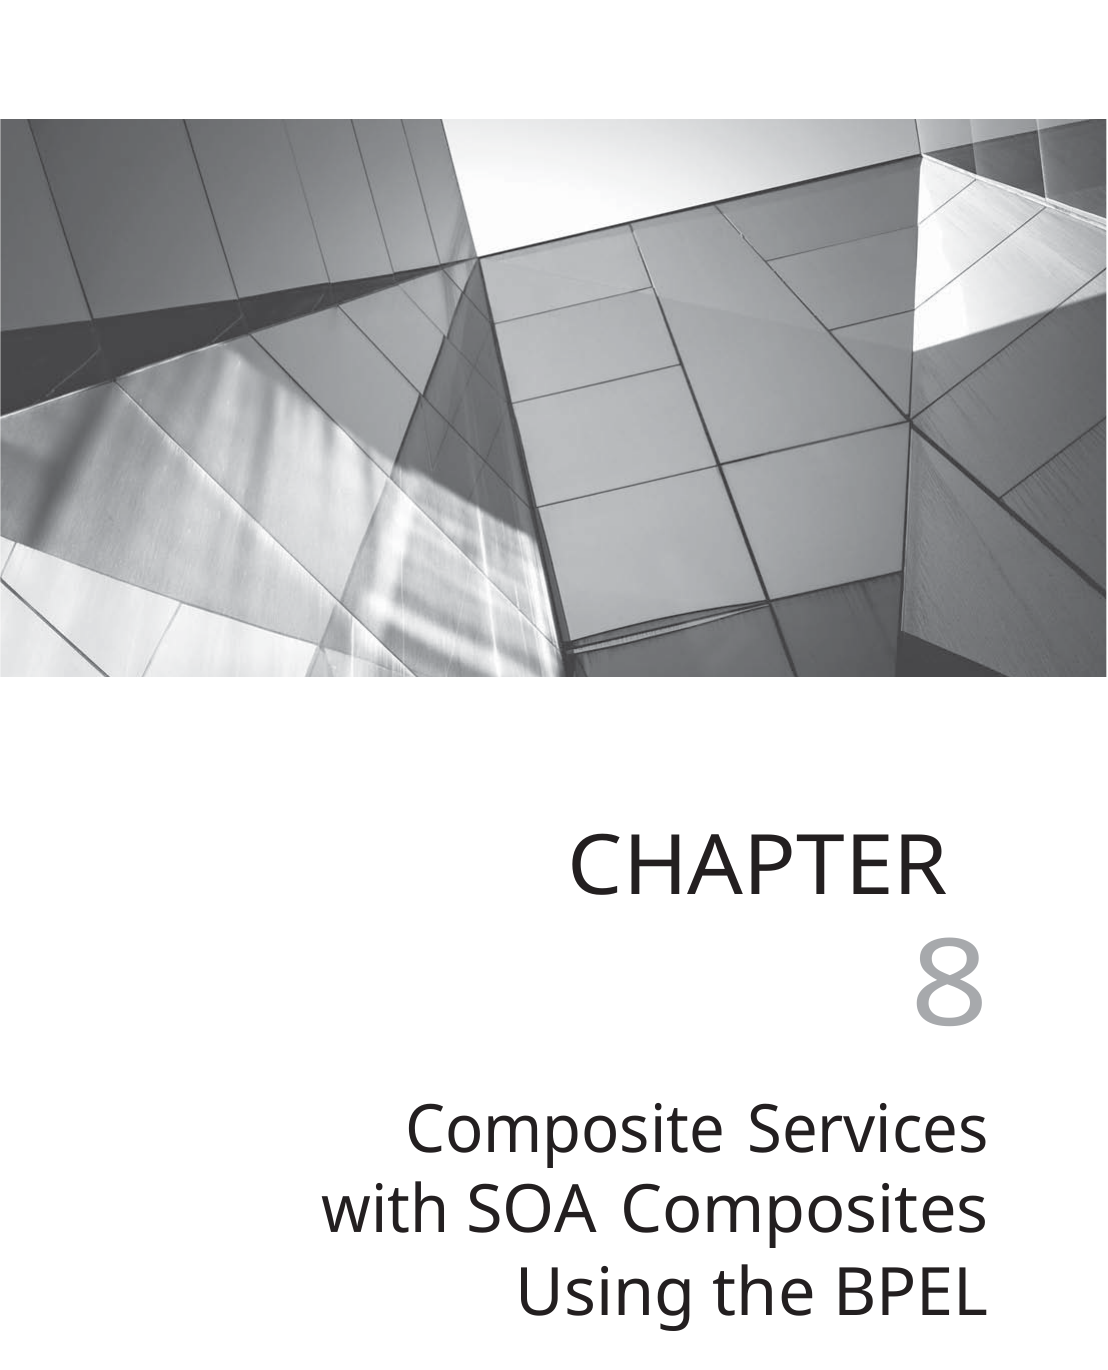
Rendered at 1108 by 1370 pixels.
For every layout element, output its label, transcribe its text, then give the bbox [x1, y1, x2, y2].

text CHAPTER [568, 820, 1107, 913]
picture [0, 119, 1107, 677]
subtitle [284, 1087, 988, 1335]
subtitle 8 [0, 913, 988, 1053]
